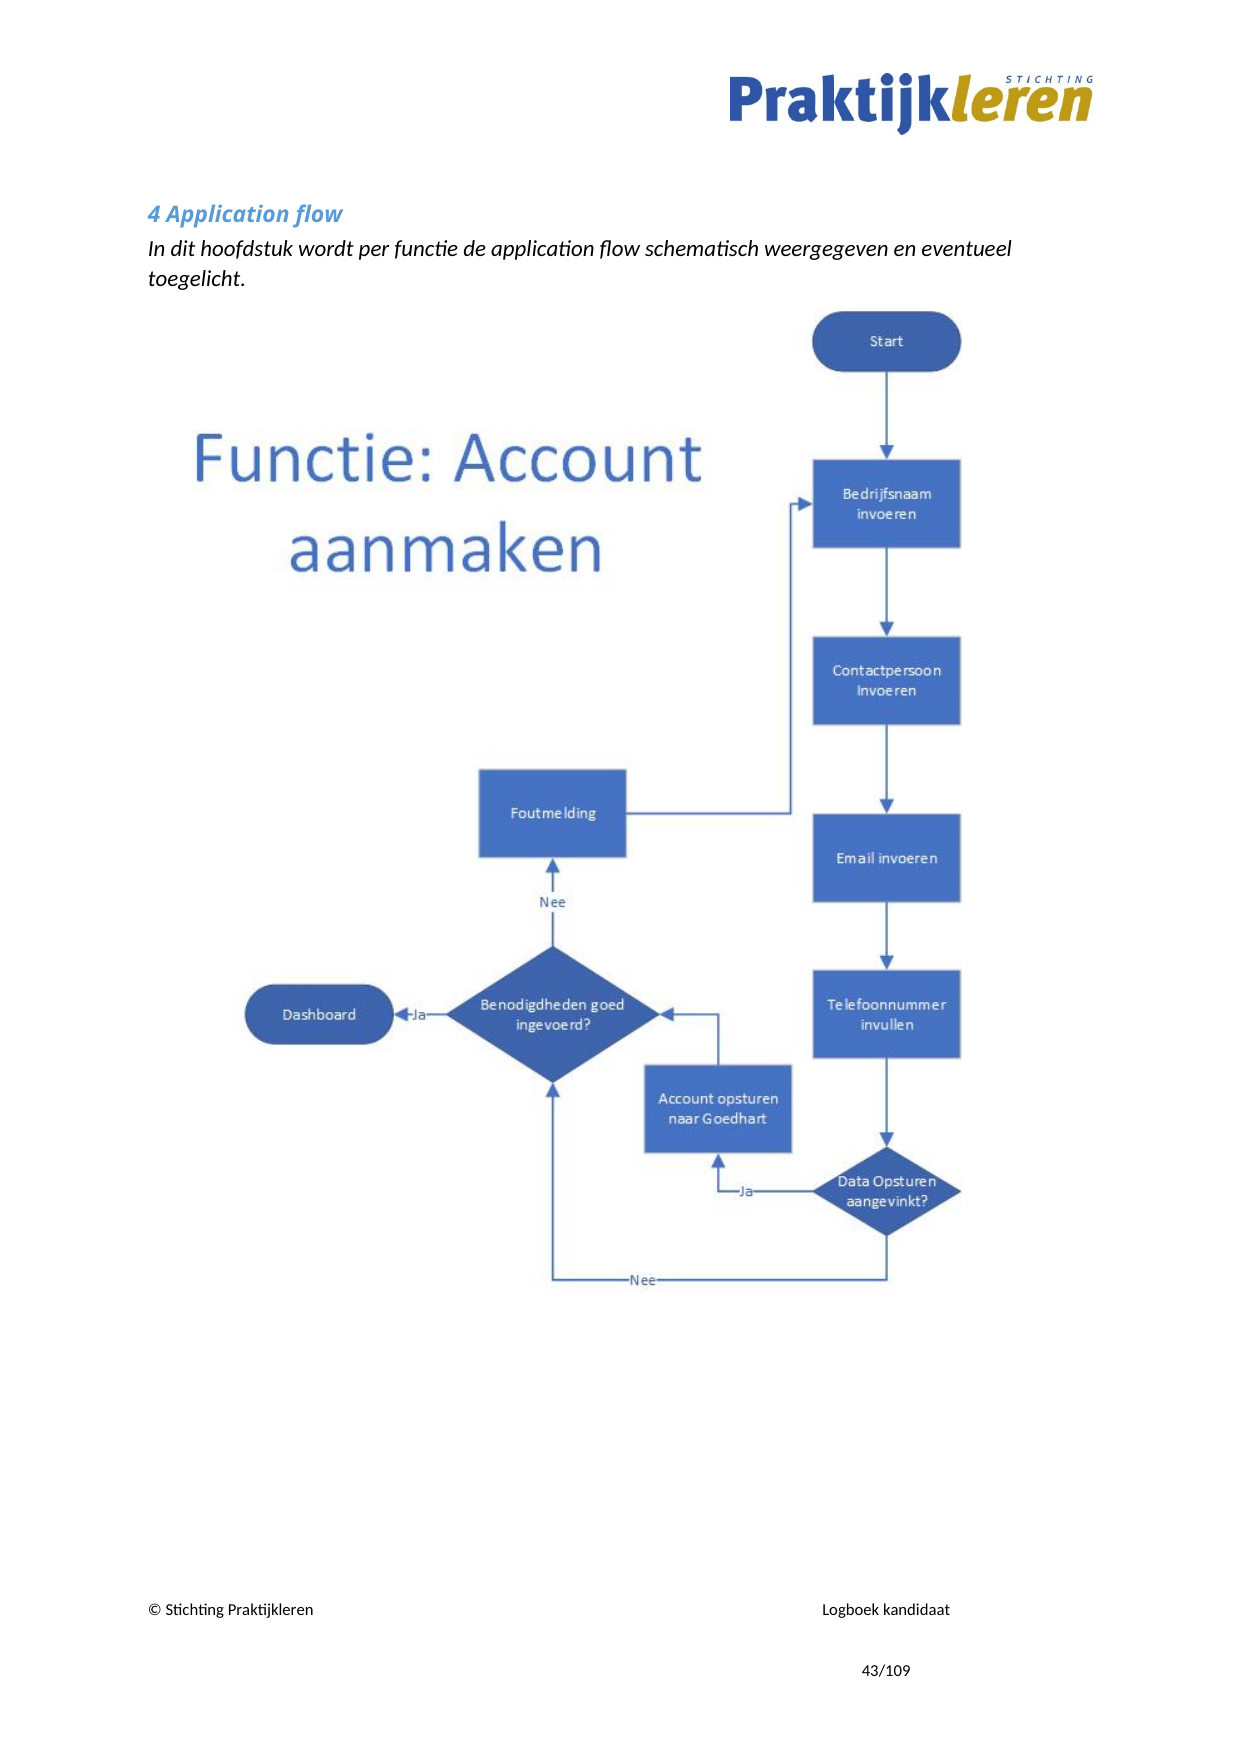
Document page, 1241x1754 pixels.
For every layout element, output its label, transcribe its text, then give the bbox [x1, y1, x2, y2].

picture [730, 73, 1093, 135]
subtitle 4 Application flow [148, 198, 1093, 229]
text In dit hoofdstuk wordt per functie de application flow schematisch weergegeven en eventueel toegelicht. [148, 234, 1093, 292]
picture [152, 311, 963, 1299]
